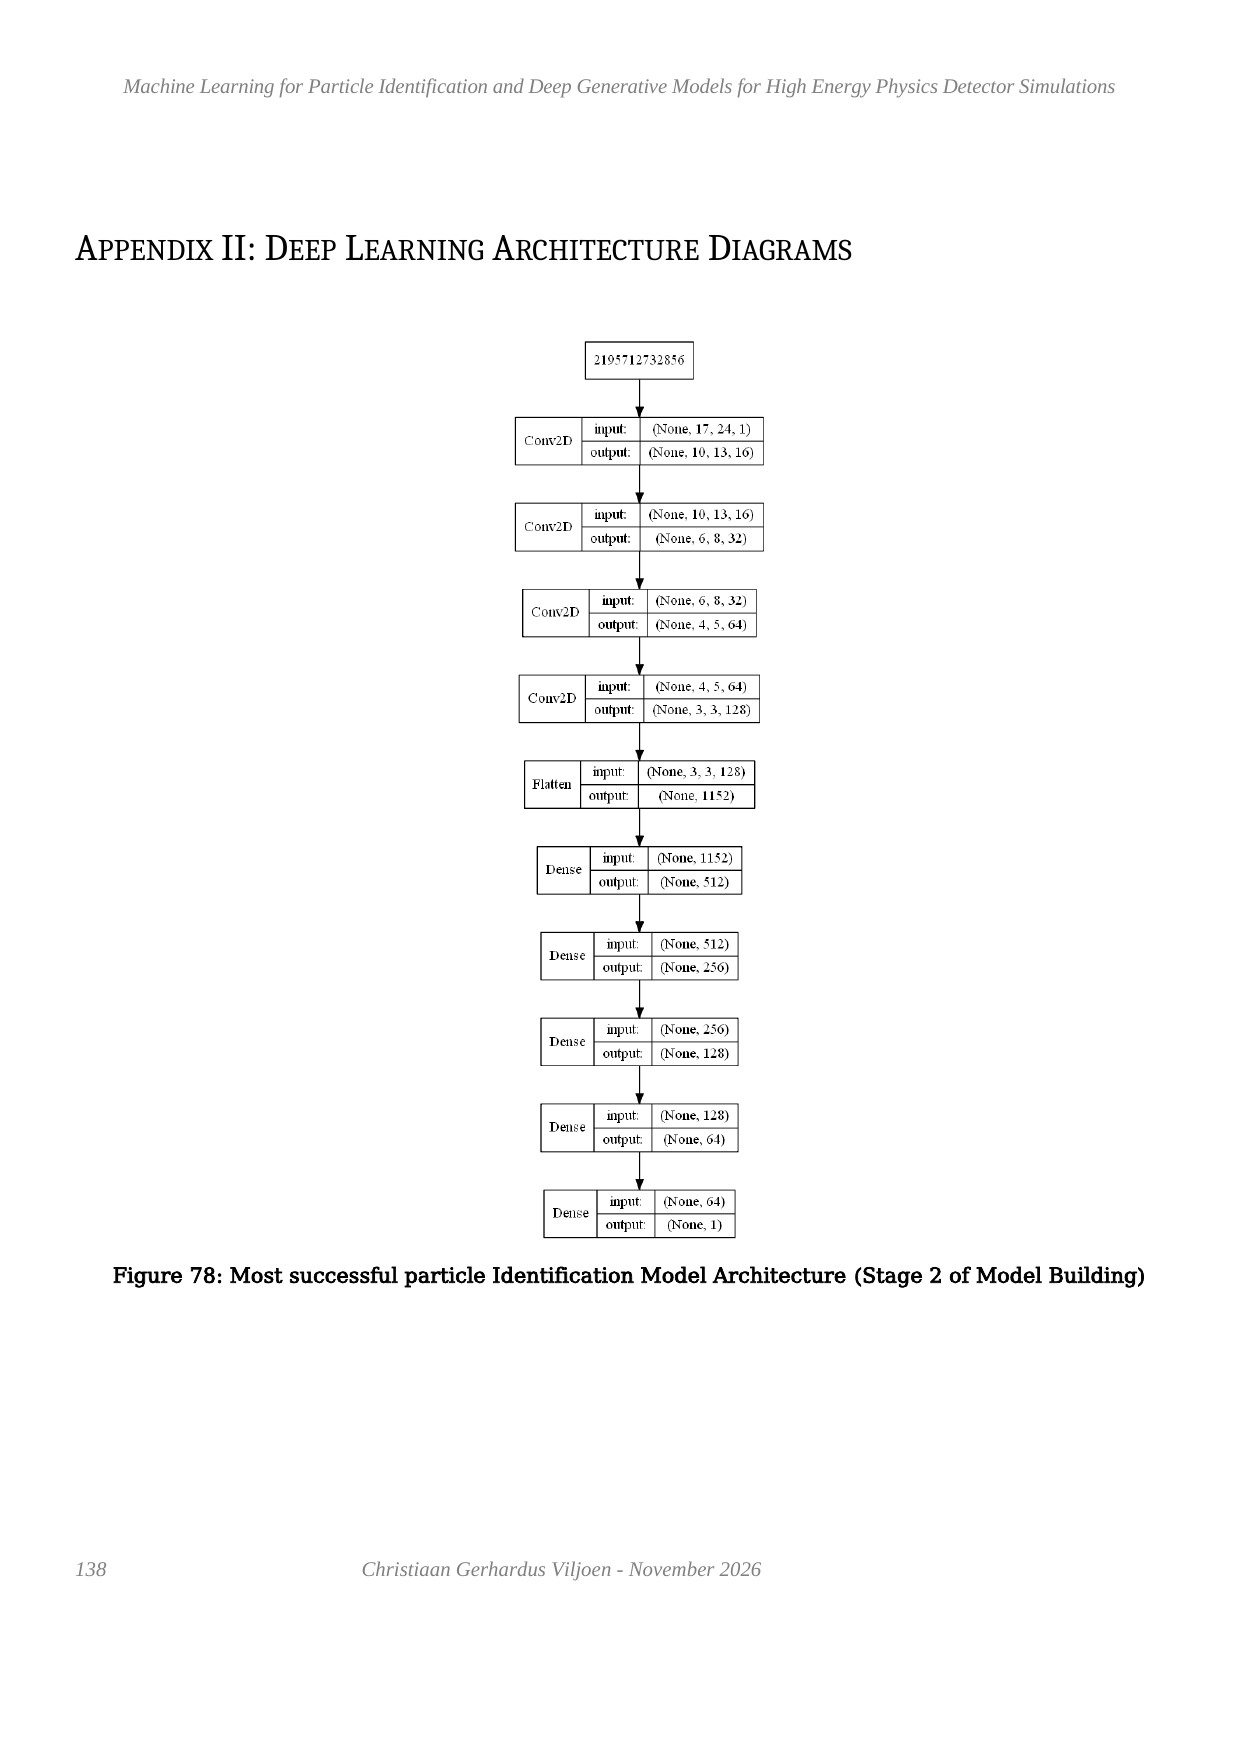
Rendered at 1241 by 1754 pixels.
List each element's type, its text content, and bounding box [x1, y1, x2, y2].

subtitle Appendix II: Deep Learning Architecture Diagrams [75, 227, 1165, 270]
picture [511, 337, 767, 1242]
